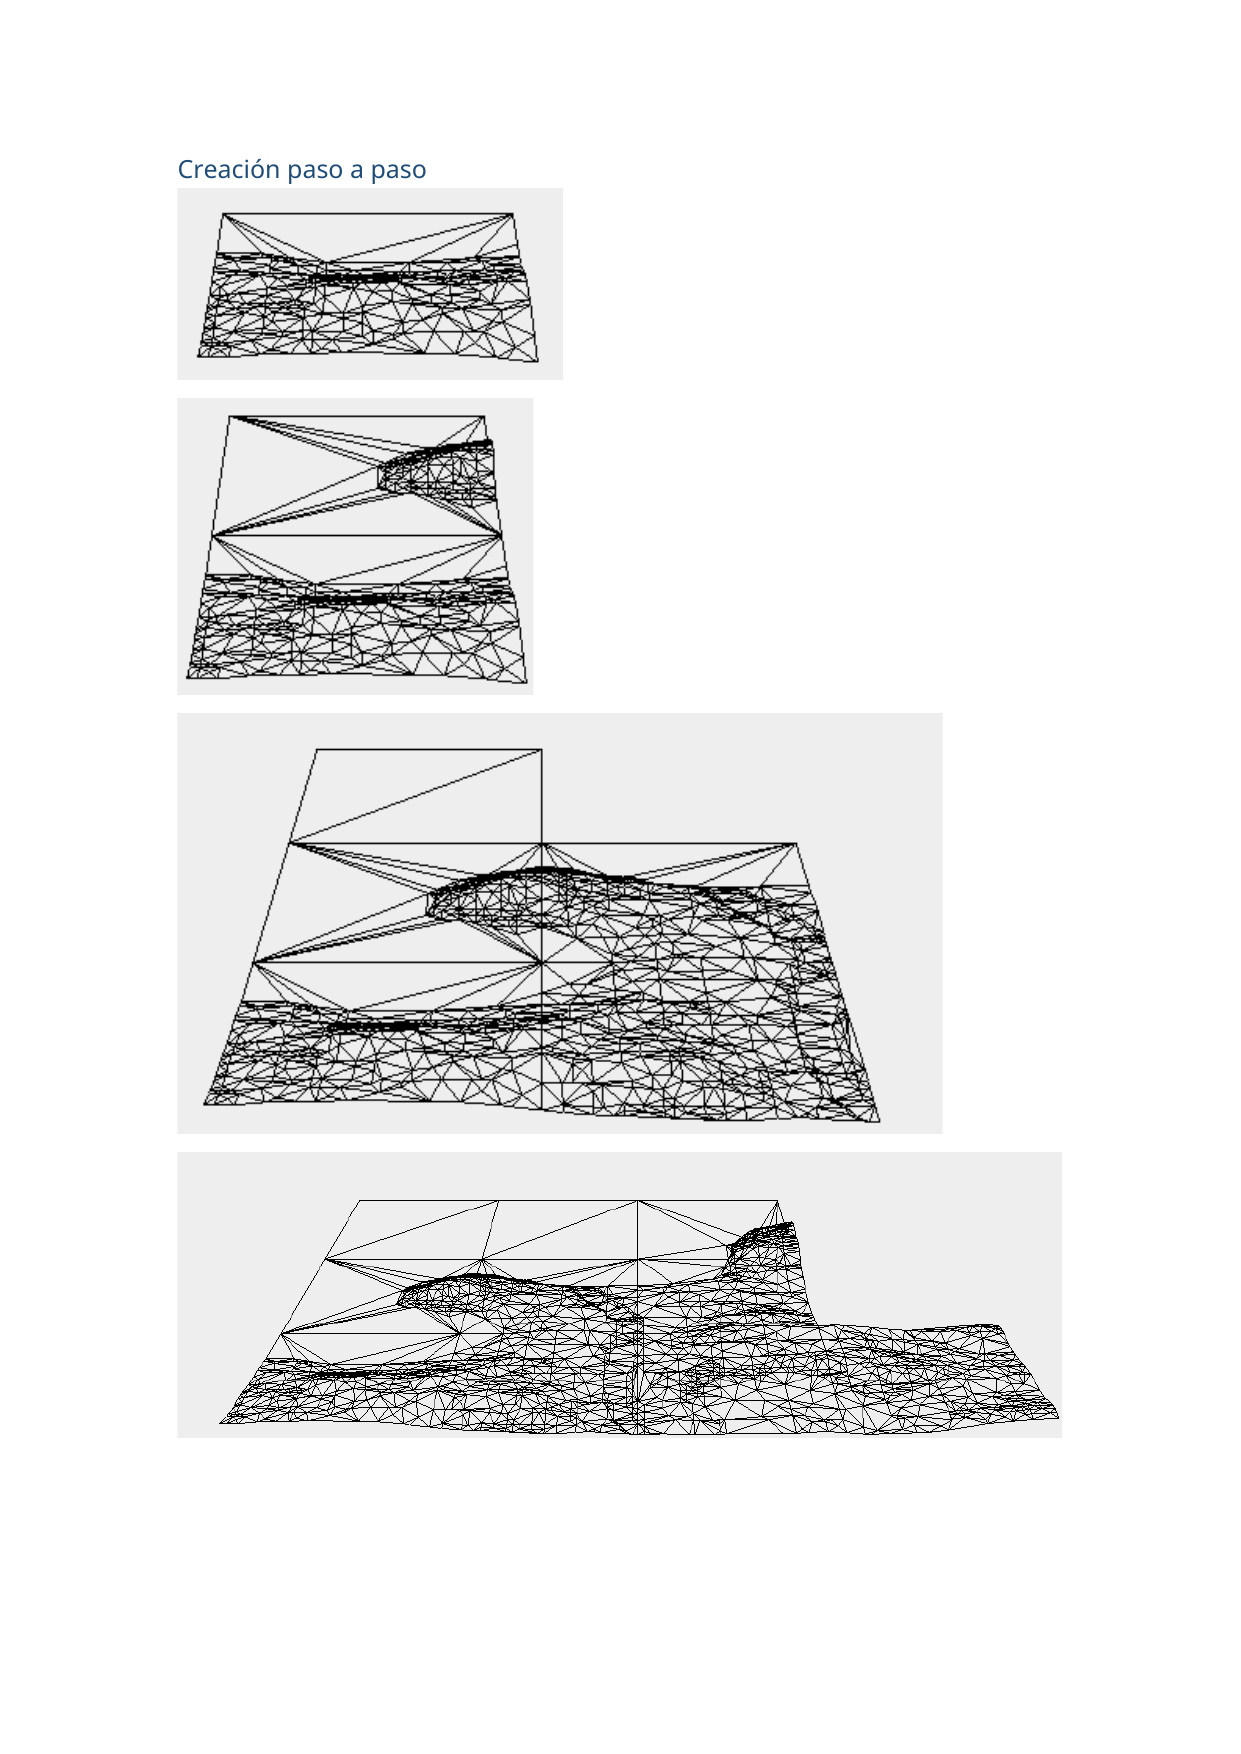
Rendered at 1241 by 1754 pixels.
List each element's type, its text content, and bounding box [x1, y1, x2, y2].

picture [177, 398, 534, 695]
subtitle Creación paso a paso [177, 152, 1063, 186]
picture [177, 713, 943, 1134]
picture [177, 1152, 1063, 1438]
picture [177, 188, 564, 380]
